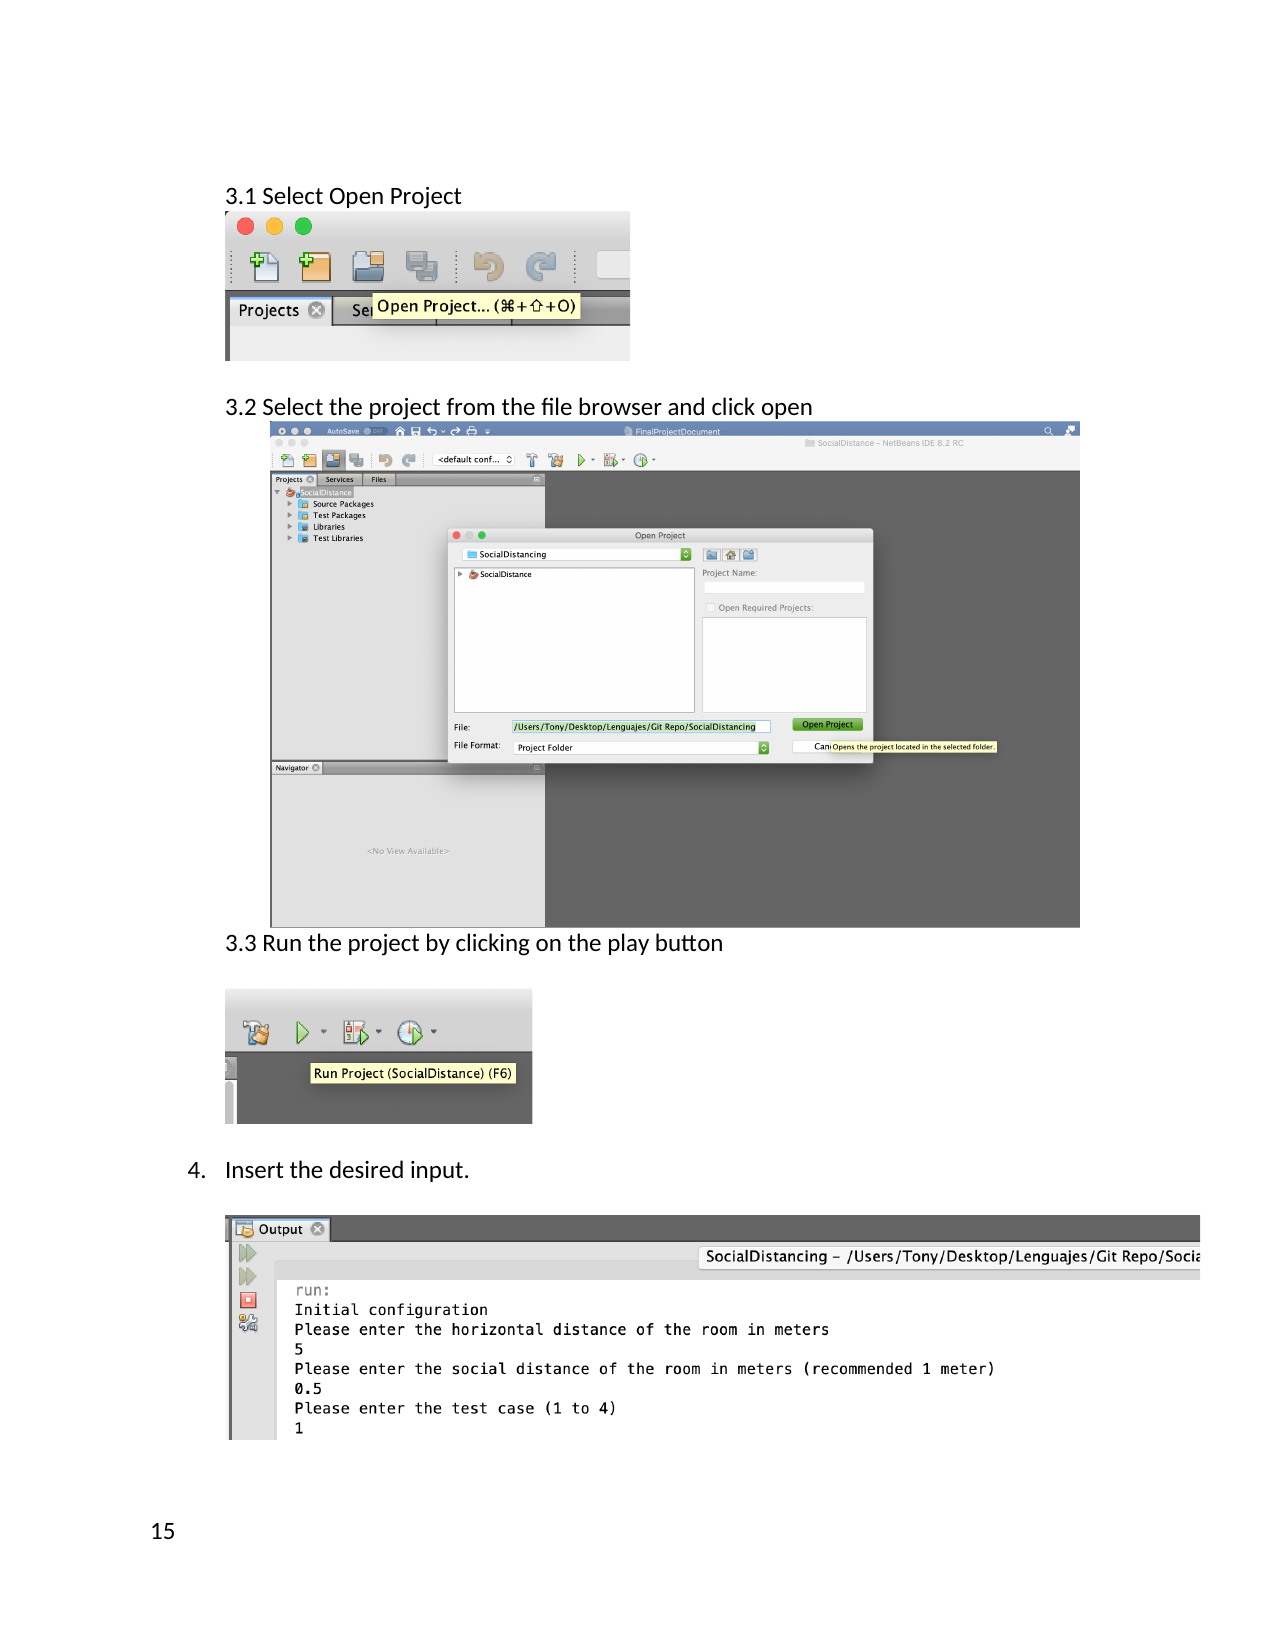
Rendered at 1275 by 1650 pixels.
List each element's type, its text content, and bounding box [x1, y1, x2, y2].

list Insert the desired input. [187, 1154, 1125, 1185]
list 3.3 Run the project by clicking on the play button [225, 928, 1125, 958]
picture [225, 1215, 1200, 1440]
picture [225, 988, 533, 1124]
list 3.2 Select the project from the file browser and click open [225, 391, 1125, 421]
picture [225, 211, 630, 361]
picture [270, 421, 1080, 928]
list 3.1 Select Open Project [225, 181, 1125, 211]
